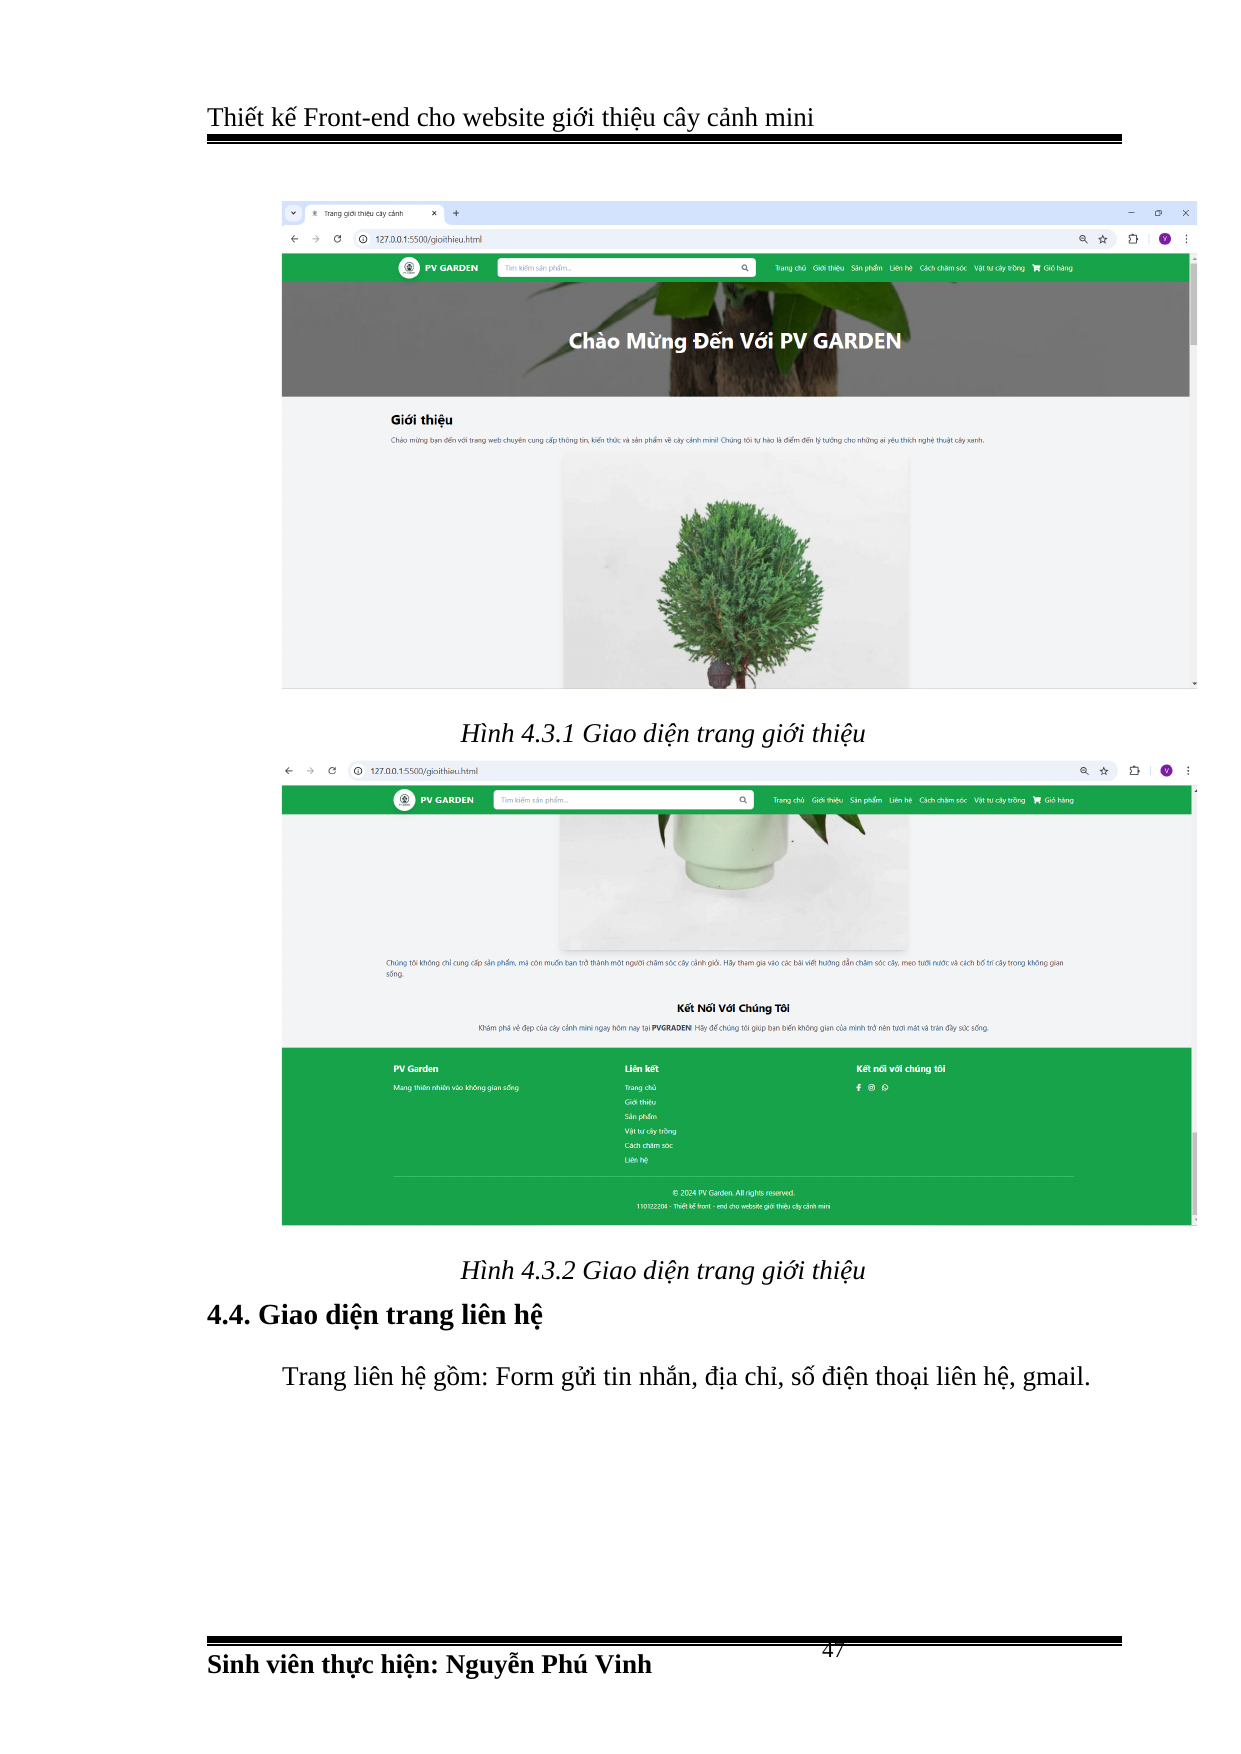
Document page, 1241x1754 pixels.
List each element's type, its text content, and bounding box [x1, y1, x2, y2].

picture [281, 201, 1198, 689]
text Hình 4.3.2 Giao diện trang giới thiệu [207, 1254, 1122, 1285]
text Trang liên hệ gồm: Form gửi tin nhắn, địa chỉ, số điện thoại liên hệ, gmail. [207, 1360, 1122, 1391]
text Hình 4.3.1 Giao diện trang giới thiệu [207, 717, 1122, 748]
subtitle Giao diện trang liên hệ [207, 1297, 1122, 1331]
picture [281, 760, 1198, 1226]
